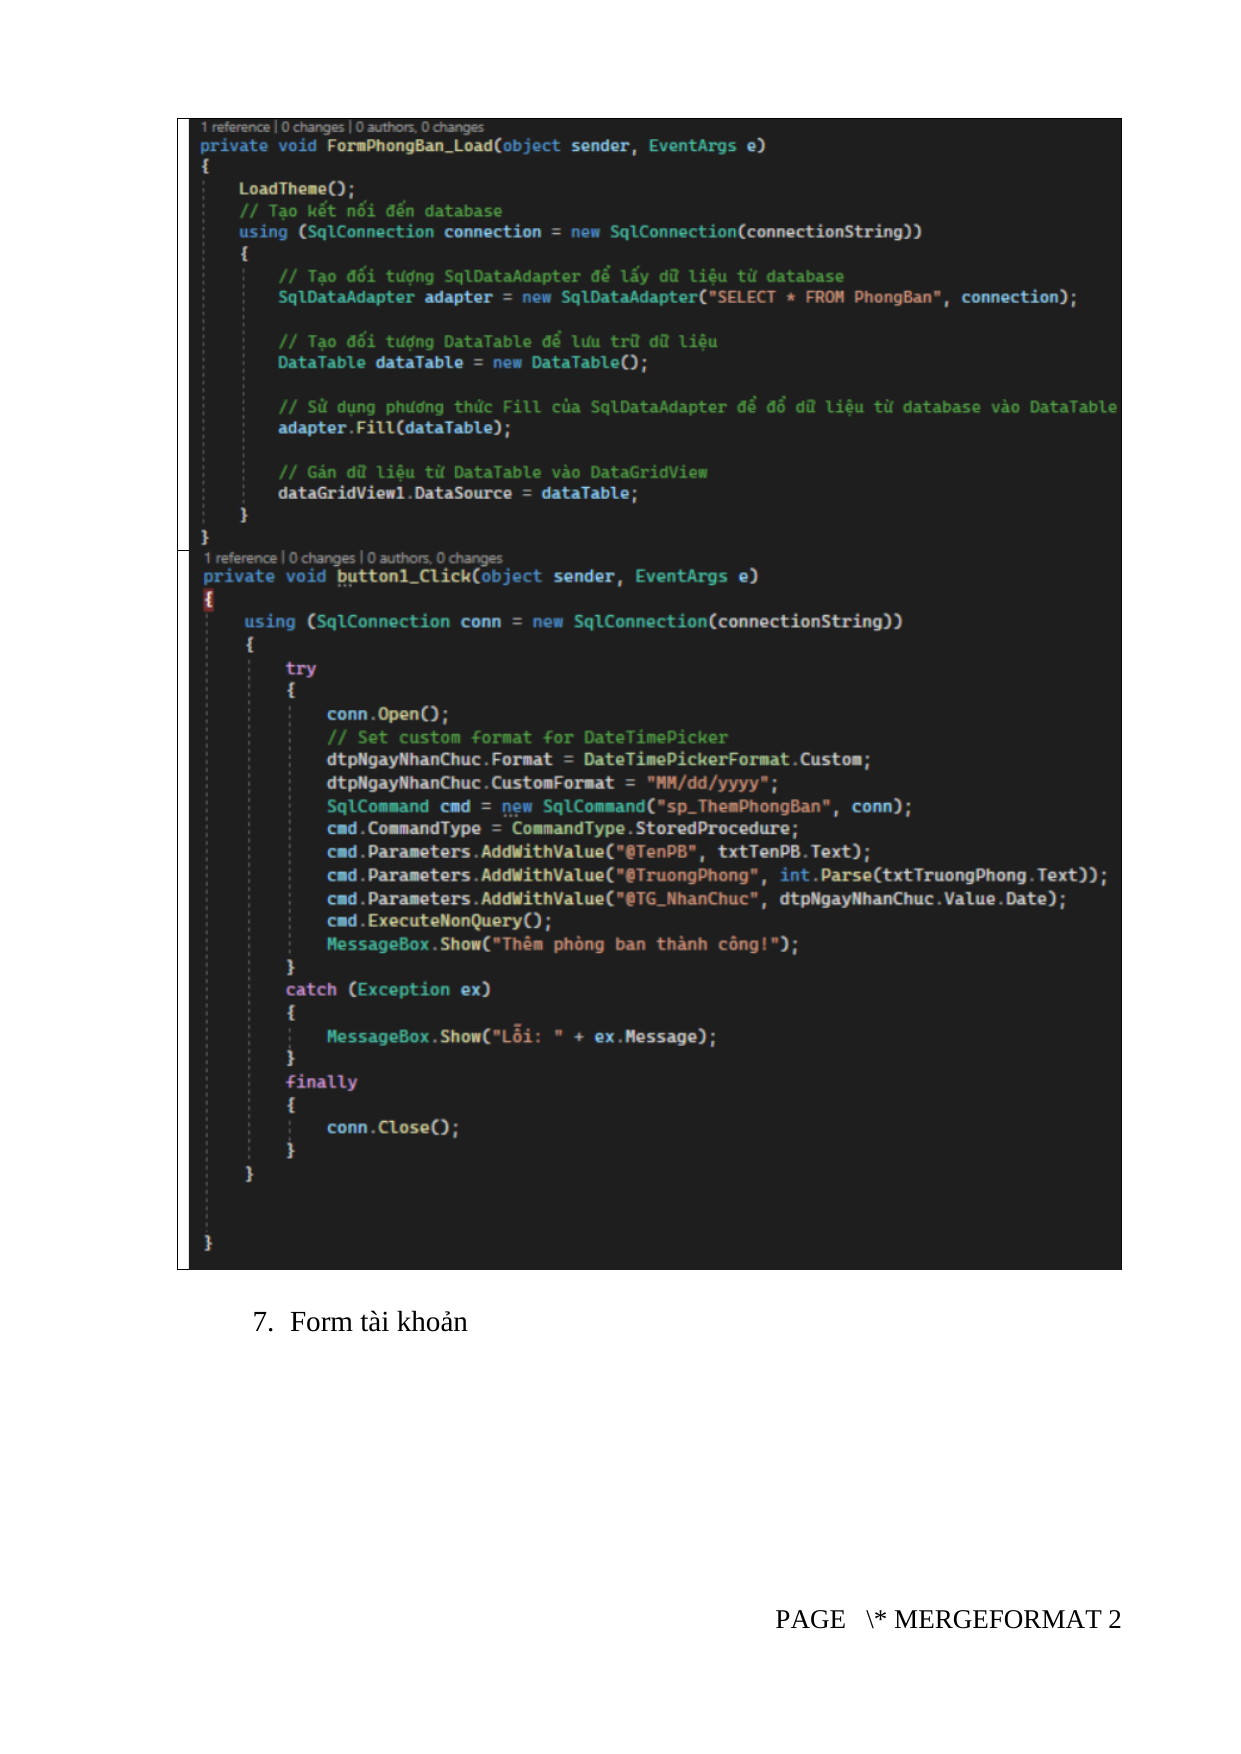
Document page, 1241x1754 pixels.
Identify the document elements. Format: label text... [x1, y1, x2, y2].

table_cell [178, 551, 188, 1269]
table_cell [178, 119, 188, 549]
picture [188, 119, 1122, 1270]
list Form tài khoản [252, 1304, 1122, 1337]
